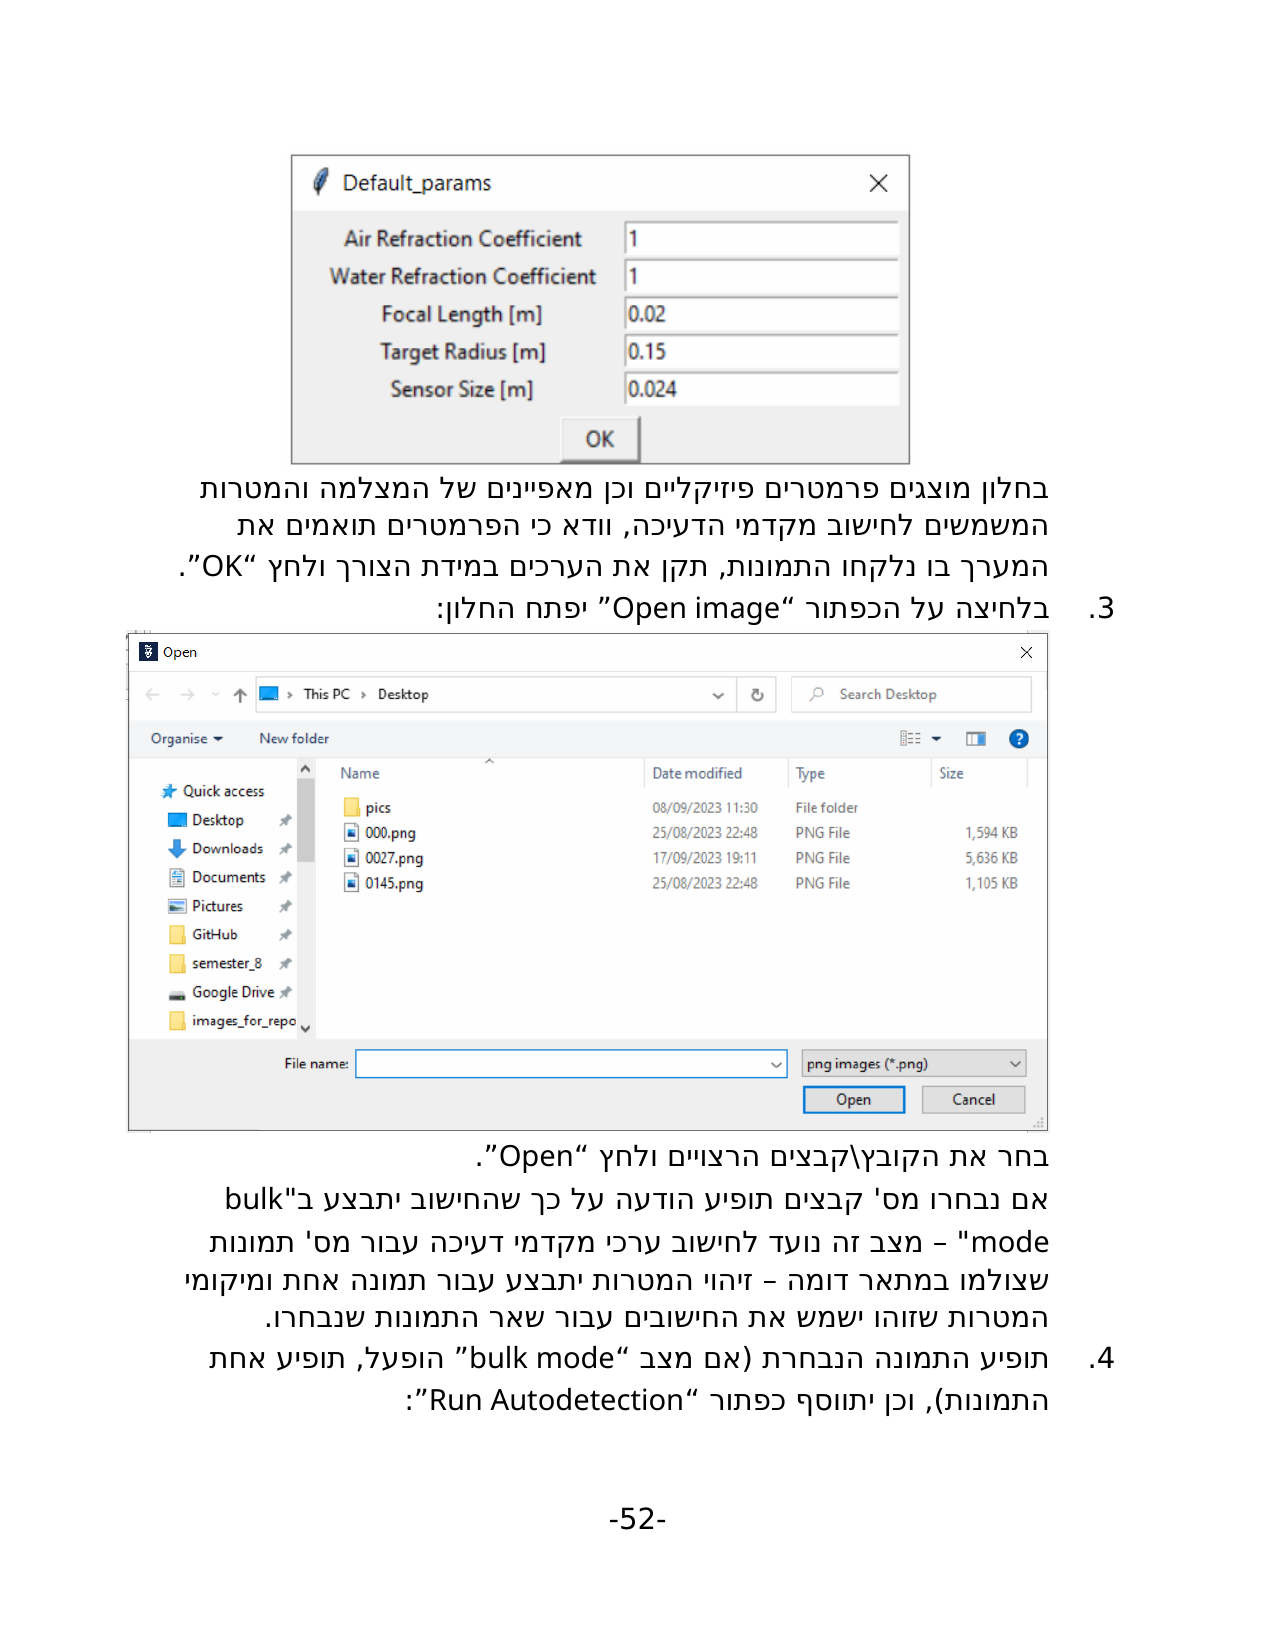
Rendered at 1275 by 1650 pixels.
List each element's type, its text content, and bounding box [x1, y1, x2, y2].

list תופיע התמונה הנבחרת (אם מצב “bulk mode” הופעל, תופיע אחת התמונות), וכן יתווסף כפתור “Run Autodetection”: [150, 1337, 1087, 1419]
picture [284, 150, 916, 469]
picture [125, 630, 1050, 1133]
list בחלון מוצגים פרמטרים פיזיקליים וכן מאפיינים של המצלמה והמטרות המשמשים לחישוב מקדמי הדעיכה, וודא כי הפרמטרים תואמים את המערך בו נלקחו התמונות, תקן את הערכים במידת הצורך ולחץ “OK”. [150, 471, 1050, 584]
list בחר את הקובץ\קבצים הרצויים ולחץ “Open”. [150, 1136, 1050, 1175]
list בלחיצה על הכפתור “Open image” יפתח החלון: [150, 588, 1087, 627]
list אם נבחרו מס' קבצים תופיע הודעה על כך שהחישוב יתבצע ב"bulk mode" – מצב זה נועד לחישוב ערכי מקדמי דעיכה עבור מס' תמונות שצולמו במתאר דומה – זיהוי המטרות יתבצע עבור תמונה אחת ומיקומי המטרות שזוהו ישמש את החישובים עבור שאר התמונות שנבחרו. [150, 1178, 1050, 1334]
